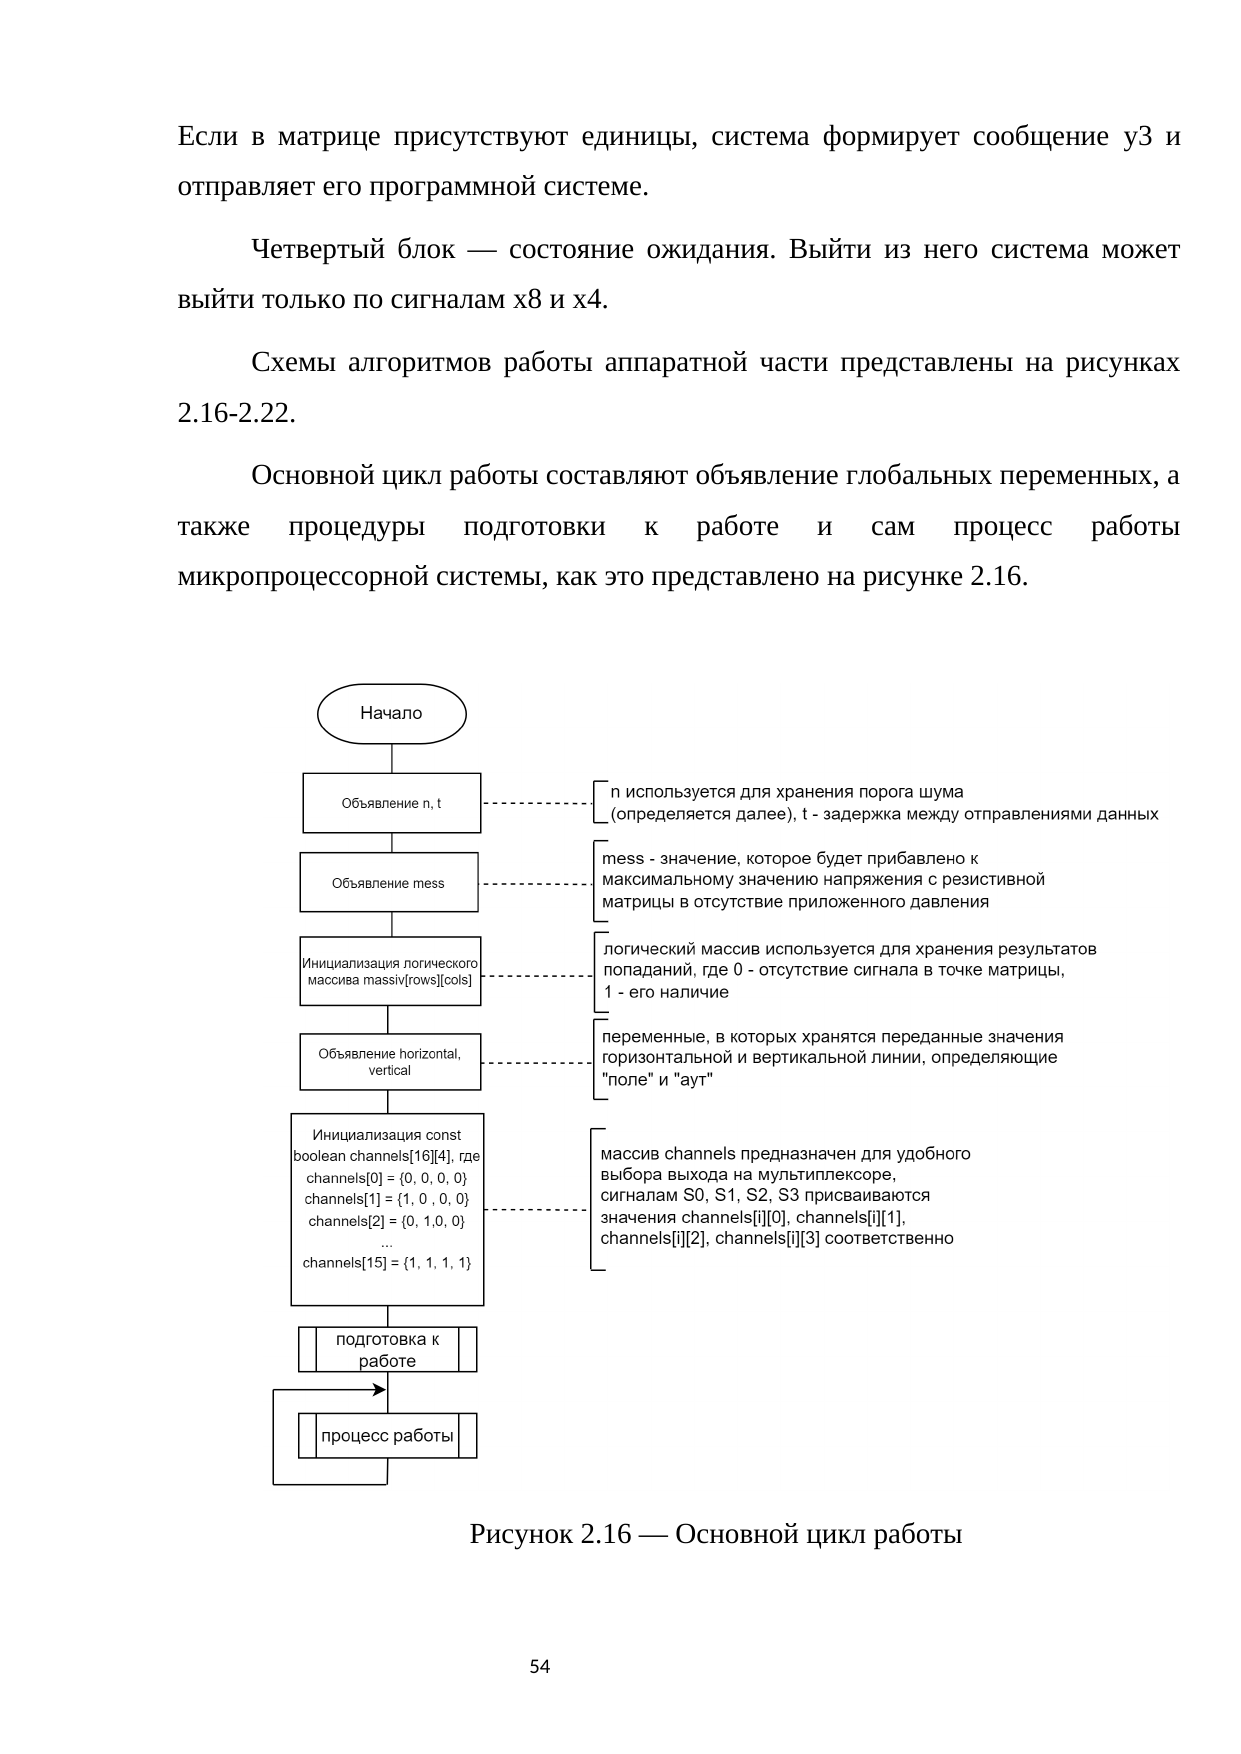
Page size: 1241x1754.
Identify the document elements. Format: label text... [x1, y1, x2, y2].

text Четвертый блок — состояние ожидания. Выйти из него система может выйти только по сигналам x8 и x4. [177, 231, 1181, 315]
text Рисунок 2.16 — Основной цикл работы [177, 1516, 1181, 1549]
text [177, 118, 1181, 202]
text Основной цикл работы составляют объявление глобальных переменных, а также процедуры подготовки к работе и сам процесс работы микропроцессорной системы, как это представлено на рисунке 2.16. [177, 457, 1181, 592]
text Схемы алгоритмов работы аппаратной части представлены на рисунках 2.16-2.22. [177, 344, 1181, 428]
picture [262, 683, 1170, 1491]
